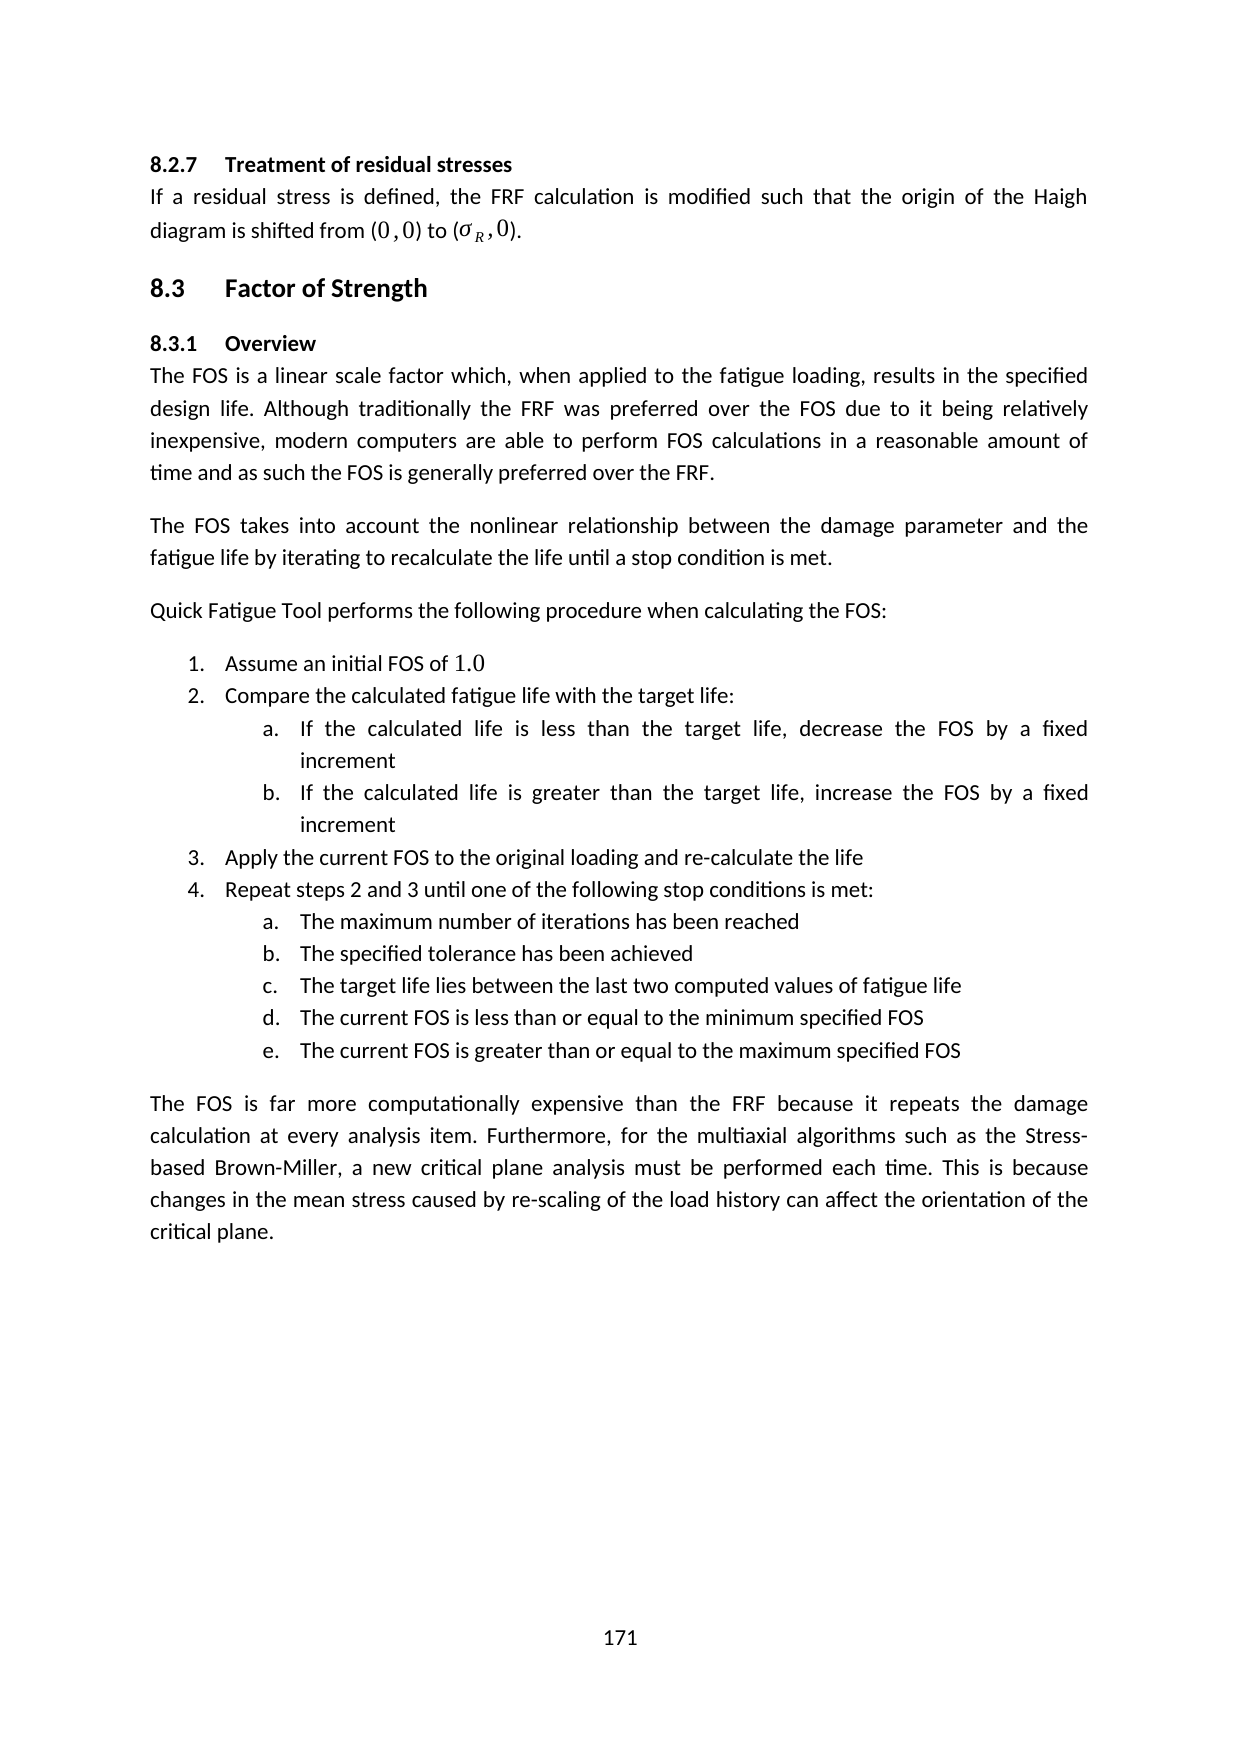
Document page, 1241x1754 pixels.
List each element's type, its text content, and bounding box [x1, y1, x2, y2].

text If a residual stress is defined, the FRF calculation is modified such that the origin of the Haigh diagram is shifted from () to (). [150, 182, 1090, 246]
subtitle 8.2.7 Treatment of residual stresses [150, 150, 1090, 178]
list Repeat steps 2 and 3 until one of the following stop conditions is met: [187, 875, 1090, 903]
list If the calculated life is less than the target life, decrease the FOS by a fixed increment [262, 714, 1090, 774]
subtitle 8.3 Factor of Strength [150, 271, 1090, 304]
text The FOS is a linear scale factor which, when applied to the fatigue loading, results in the specified design life. Although traditionally the FRF was preferred over the FOS due to it being relatively inexpensive, modern computers are able to perform FOS calculations in a reasonable amount of time and as such the FOS is generally preferred over the FRF. [150, 362, 1090, 486]
list The current FOS is greater than or equal to the maximum specified FOS [262, 1036, 1090, 1064]
text The FOS takes into account the nonlinear relationship between the damage parameter and the fatigue life by iterating to recalculate the life until a stop condition is met. [150, 511, 1090, 571]
list The current FOS is less than or equal to the minimum specified FOS [262, 1003, 1090, 1032]
list Assume an initial FOS of [187, 649, 1090, 677]
subtitle 8.3.1 Overview [150, 329, 1090, 357]
text The FOS is far more computationally expensive than the FRF because it repeats the damage calculation at every analysis item. Furthermore, for the multiaxial algorithms such as the Stress-based Brown-Miller, a new critical plane analysis must be performed each time. This is because changes in the mean stress caused by re-scaling of the load history can affect the orientation of the critical plane. [150, 1089, 1090, 1246]
list The specified tolerance has been achieved [262, 939, 1090, 967]
text Quick Fatigue Tool performs the following procedure when calculating the FOS: [150, 596, 1090, 624]
list The maximum number of iterations has been reached [262, 907, 1090, 935]
list If the calculated life is greater than the target life, increase the FOS by a fixed increment [262, 778, 1090, 838]
list The target life lies between the last two computed values of fatigue life [262, 971, 1090, 999]
list Compare the calculated fatigue life with the target life: [187, 682, 1090, 710]
list Apply the current FOS to the original loading and re-calculate the life [187, 843, 1090, 871]
